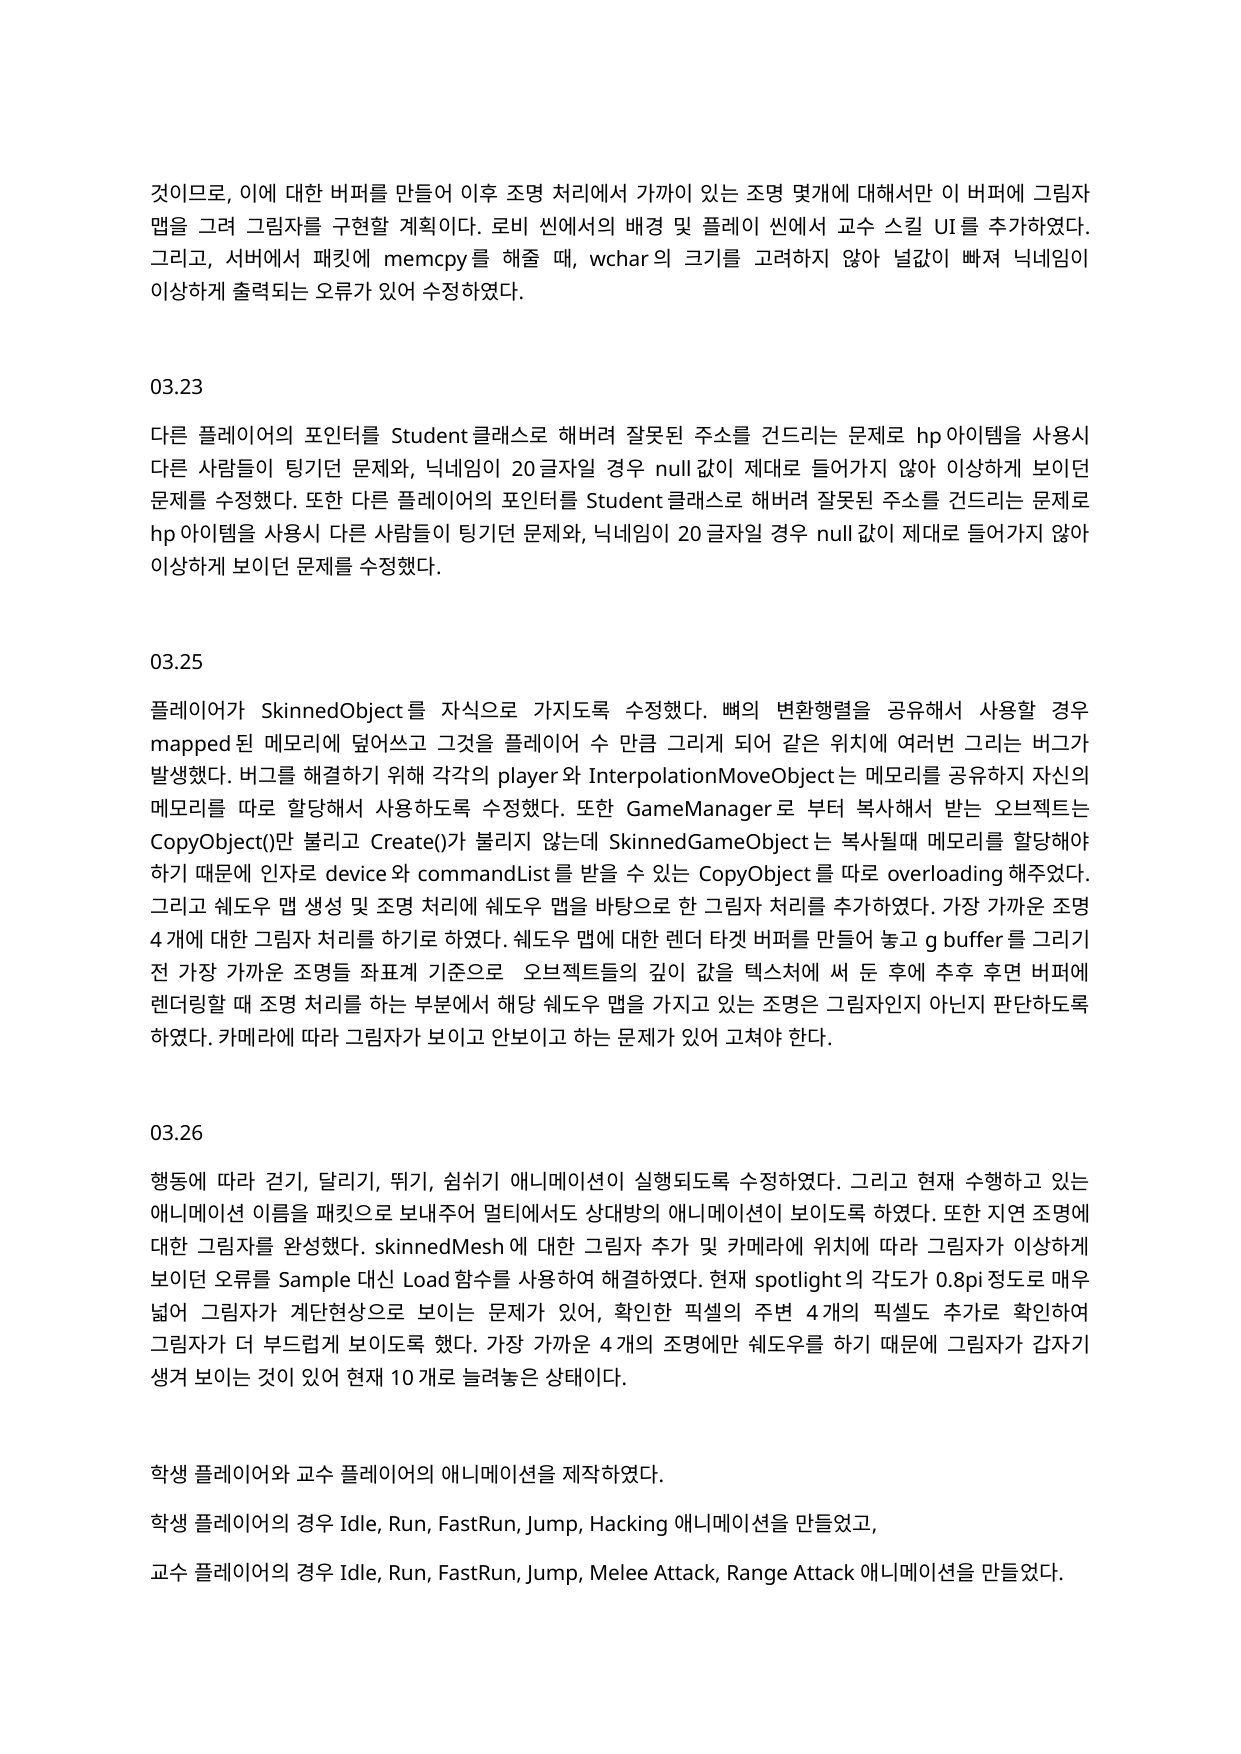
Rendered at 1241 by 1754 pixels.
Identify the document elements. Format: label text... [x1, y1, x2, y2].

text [150, 177, 1090, 306]
text 03.26 [150, 1118, 1090, 1146]
text 학생 플레이어의 경우 Idle, Run, FastRun, Jump, Hacking 애니메이션을 만들었고, [150, 1507, 1090, 1537]
text 03.25 [150, 647, 1090, 675]
text 플레이어가 SkinnedObject를 자식으로 가지도록 수정했다. 뼈의 변환행렬을 공유해서 사용할 경우 mapped된 메모리에 덮어쓰고 그것을 플레이어 수 만큼 그리게 되어 같은 위치에 여러번 그리는 버그가 발생했다. 버그를 해결하기 위해 각각의 player와 InterpolationMoveObject는 메모리를 공유하지 자신의 메모리를 따로 할당해서 사용하도록 수정했다. 또한 GameManager로 부터 복사해서 받는 오브젝트는 CopyObject()만 불리고 Create()가 불리지 않는데 SkinnedGameObject는 복사될때 메모리를 할당해야 하기 때문에 인자로 device와 commandList를 받을 수 있는 CopyObject를 따로 overloading해주었다. 그리고 쉐도우 맵 생성 및 조명 처리에 쉐도우 맵을 바탕으로 한 그림자 처리를 추가하였다. 가장 가까운 조명 4개에 대한 그림자 처리를 하기로 하였다. 쉐도우 맵에 대한 렌더 타겟 버퍼를 만들어 놓고 g buffer를 그리기 전 가장 가까운 조명들 좌표계 기준으로 오브젝트들의 깊이 값을 텍스처에 써 둔 후에 추후 후면 버퍼에 렌더링할 때 조명 처리를 하는 부분에서 해당 쉐도우 맵을 가지고 있는 조명은 그림자인지 아닌지 판단하도록 하였다. 카메라에 따라 그림자가 보이고 안보이고 하는 문제가 있어 고쳐야 한다. [150, 694, 1090, 1051]
text 교수 플레이어의 경우 Idle, Run, FastRun, Jump, Melee Attack, Range Attack 애니메이션을 만들었다. [150, 1557, 1090, 1587]
text 다른 플레이어의 포인터를 Student클래스로 해버려 잘못된 주소를 건드리는 문제로 hp아이템을 사용시 다른 사람들이 팅기던 문제와, 닉네임이 20글자일 경우 null값이 제대로 들어가지 않아 이상하게 보이던 문제를 수정했다. 또한 다른 플레이어의 포인터를 Student클래스로 해버려 잘못된 주소를 건드리는 문제로 hp아이템을 사용시 다른 사람들이 팅기던 문제와, 닉네임이 20글자일 경우 null값이 제대로 들어가지 않아 이상하게 보이던 문제를 수정했다. [150, 419, 1090, 580]
text 학생 플레이어와 교수 플레이어의 애니메이션을 제작하였다. [150, 1458, 1090, 1488]
text 행동에 따라 걷기, 달리기, 뛰기, 쉼쉬기 애니메이션이 실행되도록 수정하였다. 그리고 현재 수행하고 있는 애니메이션 이름을 패킷으로 보내주어 멀티에서도 상대방의 애니메이션이 보이도록 하였다. 또한 지연 조명에 대한 그림자를 완성했다. skinnedMesh에 대한 그림자 추가 및 카메라에 위치에 따라 그림자가 이상하게 보이던 오류를 Sample 대신 Load함수를 사용하여 해결하였다. 현재 spotlight의 각도가 0.8pi정도로 매우 넓어 그림자가 계단현상으로 보이는 문제가 있어, 확인한 픽셀의 주변 4개의 픽셀도 추가로 확인하여 그림자가 더 부드럽게 보이도록 했다. 가장 가까운 4개의 조명에만 쉐도우를 하기 때문에 그림자가 갑자기 생겨 보이는 것이 있어 현재 10개로 늘려놓은 상태이다. [150, 1165, 1090, 1391]
text 03.23 [150, 372, 1090, 400]
